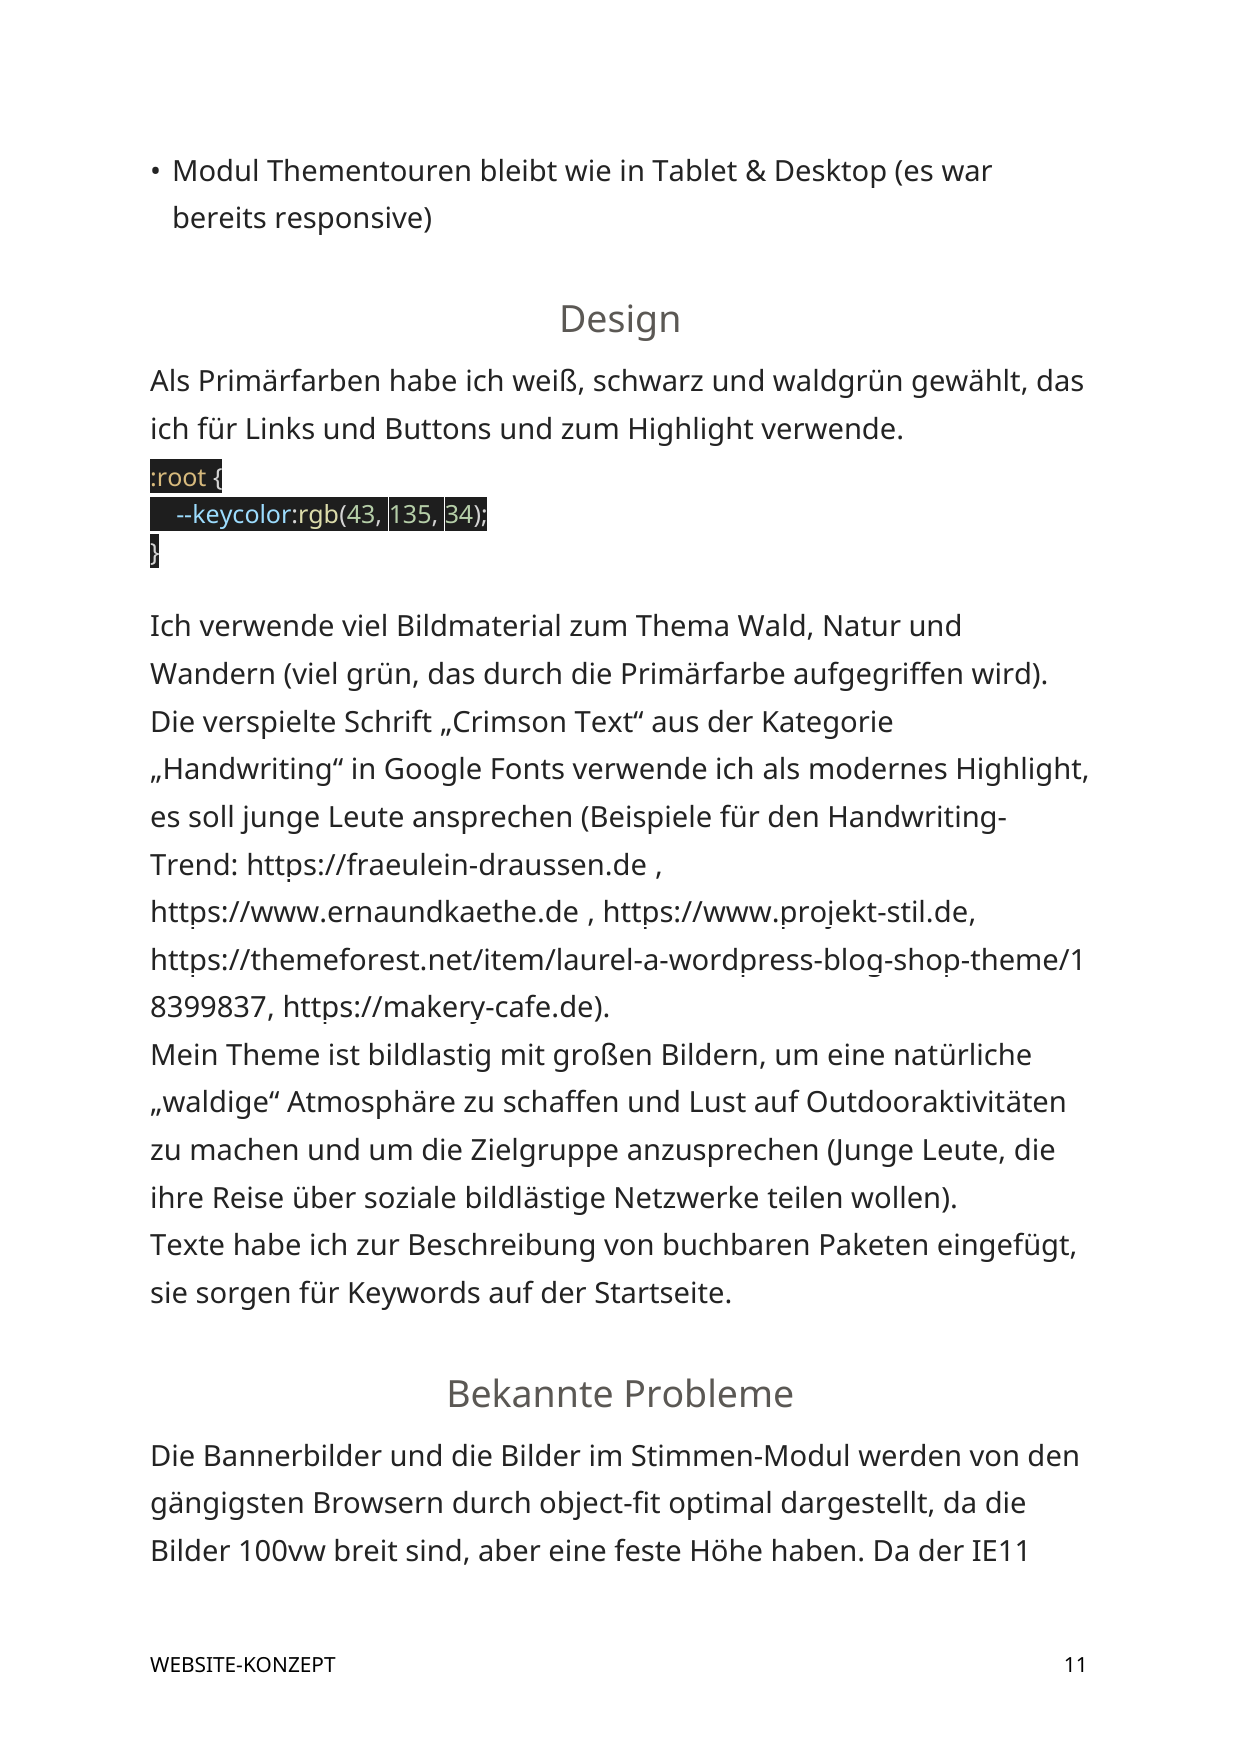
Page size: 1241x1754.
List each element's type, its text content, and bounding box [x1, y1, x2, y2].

text } [150, 531, 1090, 568]
text Texte habe ich zur Beschreibung von buchbaren Paketen eingefügt, sie sorgen für Keywords auf der Startseite. [150, 1224, 1090, 1312]
text Bekannte Probleme [150, 1367, 1090, 1418]
text Die verspielte Schrift „Crimson Text“ aus der Kategorie „Handwriting“ in Google Fonts verwende ich als modernes Highlight, es soll junge Leute ansprechen (Beispiele für den Handwriting-Trend: https://fraeulein-draussen.de , https://www.ernaundkaethe.de , https://www.projekt-stil.de, https://themeforest.net/item/laurel-a-wordpress-blog-shop-theme/18399837, https://makery-cafe.de). [150, 701, 1090, 1026]
text Als Primärfarben habe ich weiß, schwarz und waldgrün gewählt, das ich für Links und Buttons und zum Highlight verwende. [150, 361, 1090, 448]
list Modul Thementouren bleibt wie in Tablet & Desktop (es war bereits responsive) [150, 150, 1090, 237]
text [150, 1435, 1090, 1570]
text --keycolor:rgb(43, 135, 34); [150, 493, 1090, 531]
text :root { [150, 456, 1090, 493]
text Design [150, 293, 1090, 344]
text Ich verwende viel Bildmaterial zum Thema Wald, Natur und Wandern (viel grün, das durch die Primärfarbe aufgegriffen wird). [150, 606, 1090, 693]
text Mein Theme ist bildlastig mit großen Bildern, um eine natürliche „waldige“ Atmosphäre zu schaffen und Lust auf Outdooraktivitäten zu machen und um die Zielgruppe anzusprechen (Junge Leute, die ihre Reise über soziale bildlästige Netzwerke teilen wollen). [150, 1034, 1090, 1217]
